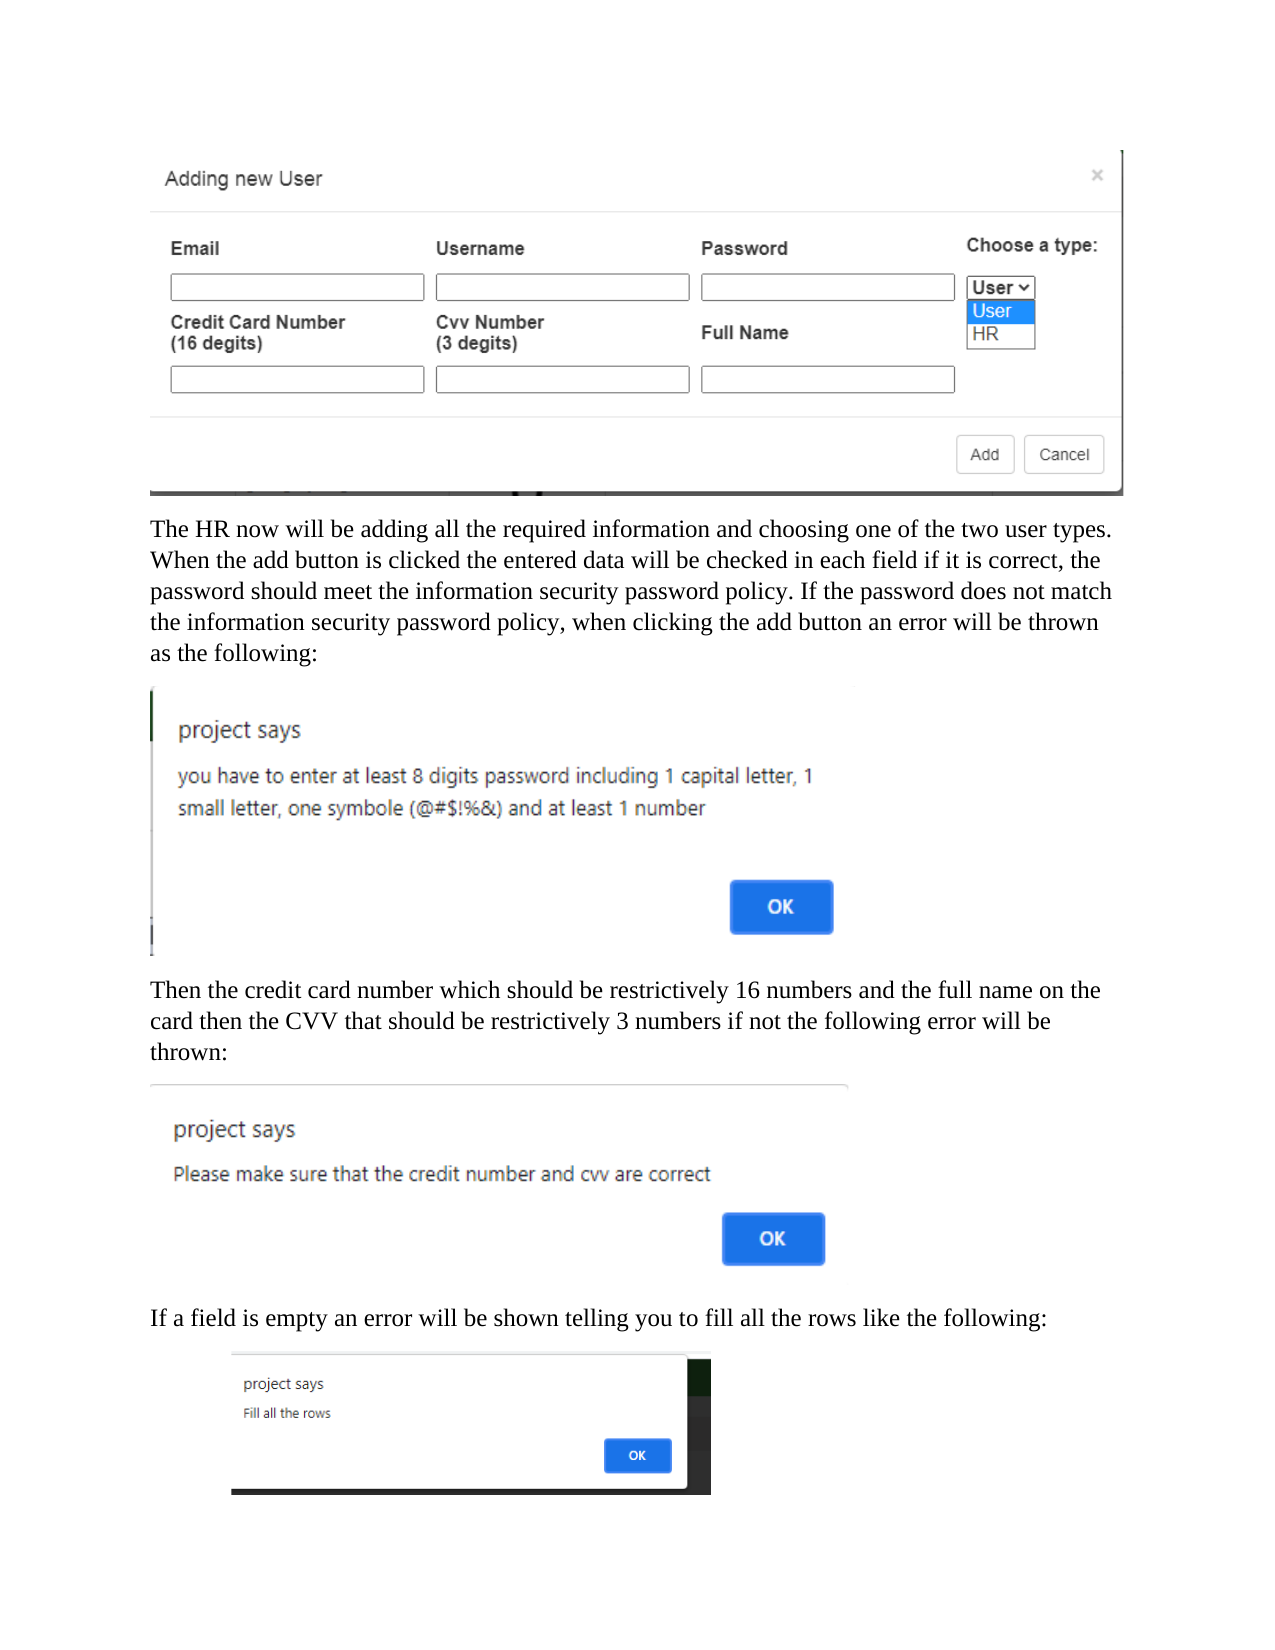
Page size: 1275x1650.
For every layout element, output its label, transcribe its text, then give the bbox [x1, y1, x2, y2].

picture [231, 1351, 711, 1495]
picture [150, 150, 1124, 496]
text The HR now will be adding all the required information and choosing one of the two user types. When the add button is clicked the entered data will be checked in each field if it is correct, the password should meet the information security password policy. If the password does not match the information security password policy, when clicking the add button an error will be thrown as the following: [150, 514, 1125, 667]
picture [150, 1084, 849, 1285]
text If a field is empty an error will be shown telling you to fill all the rows like the following: [150, 1303, 1125, 1332]
picture [150, 686, 855, 956]
text Then the credit card number which should be restrictively 16 numbers and the full name on the card then the CVV that should be restrictively 3 numbers if not the following error will be thrown: [150, 975, 1125, 1066]
